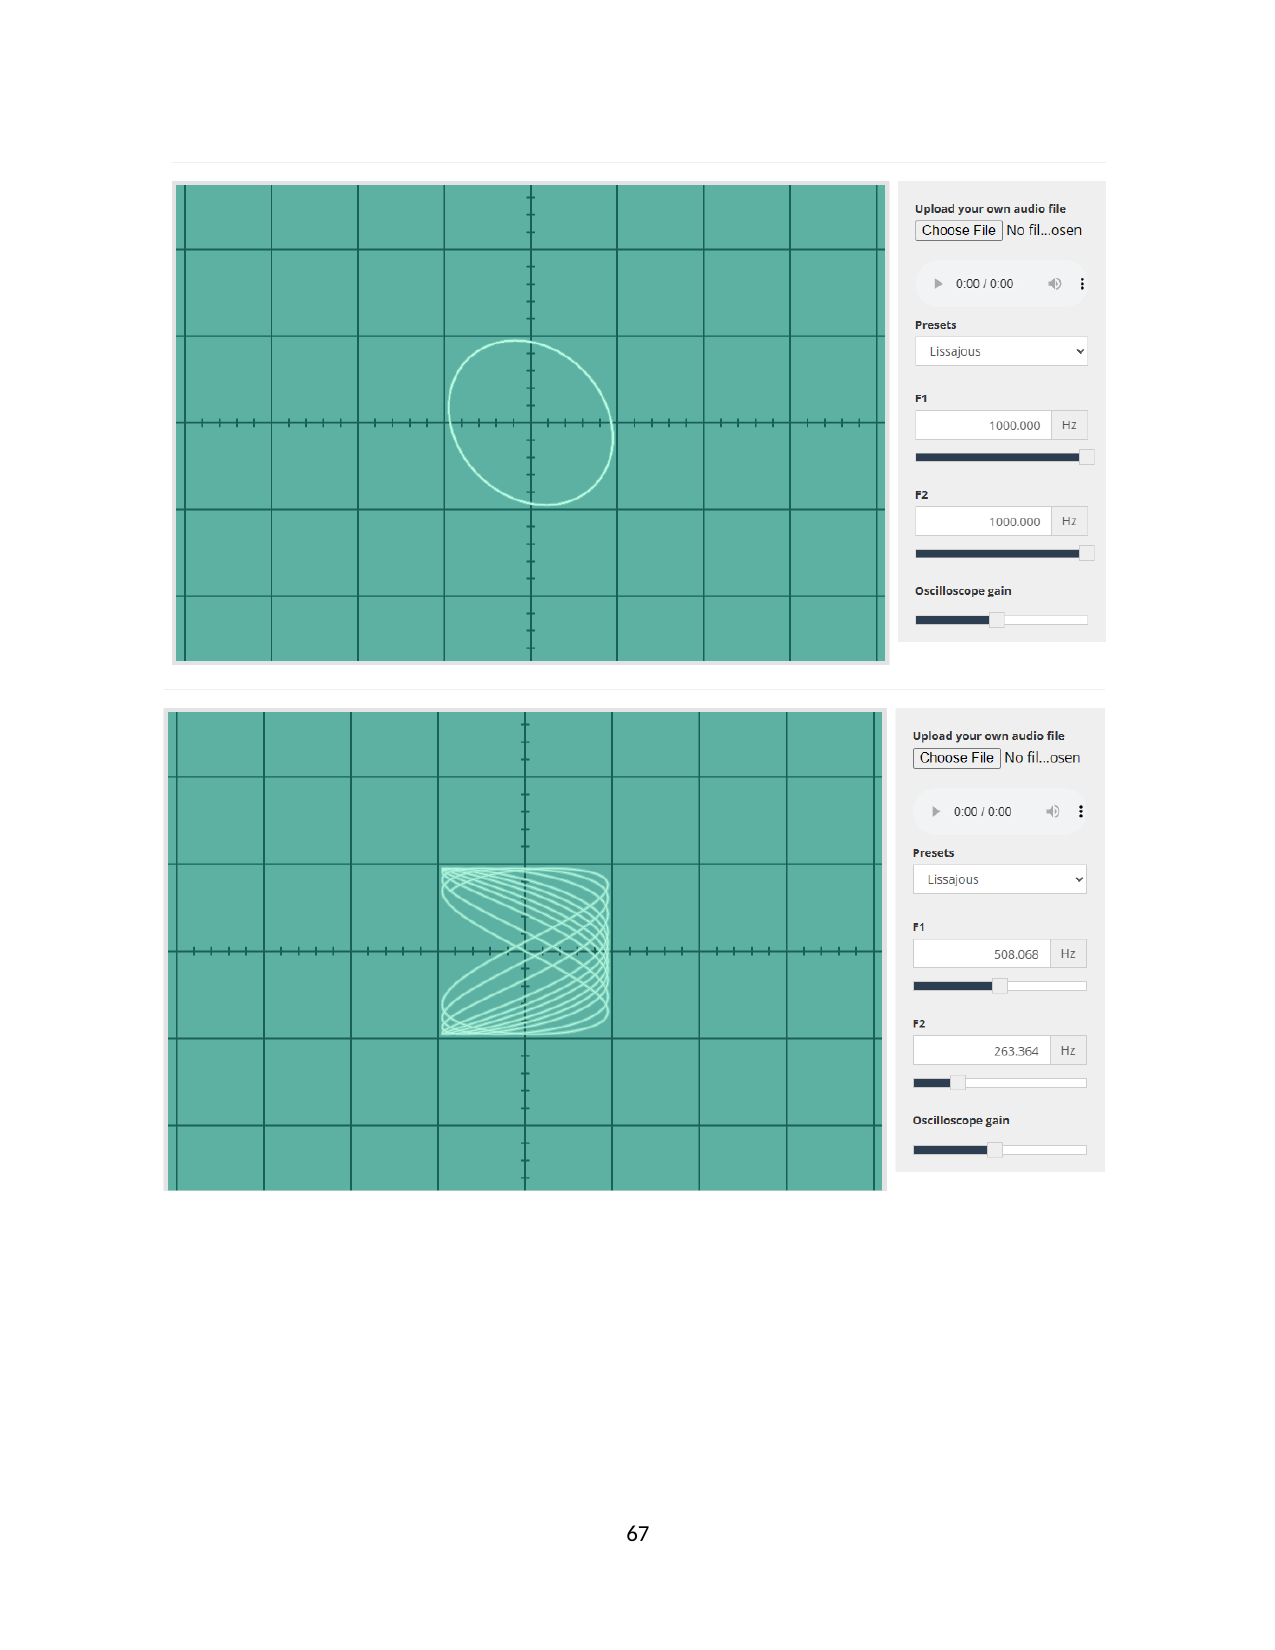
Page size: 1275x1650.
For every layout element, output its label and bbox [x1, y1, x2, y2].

picture [150, 688, 1125, 1191]
picture [150, 150, 1125, 687]
